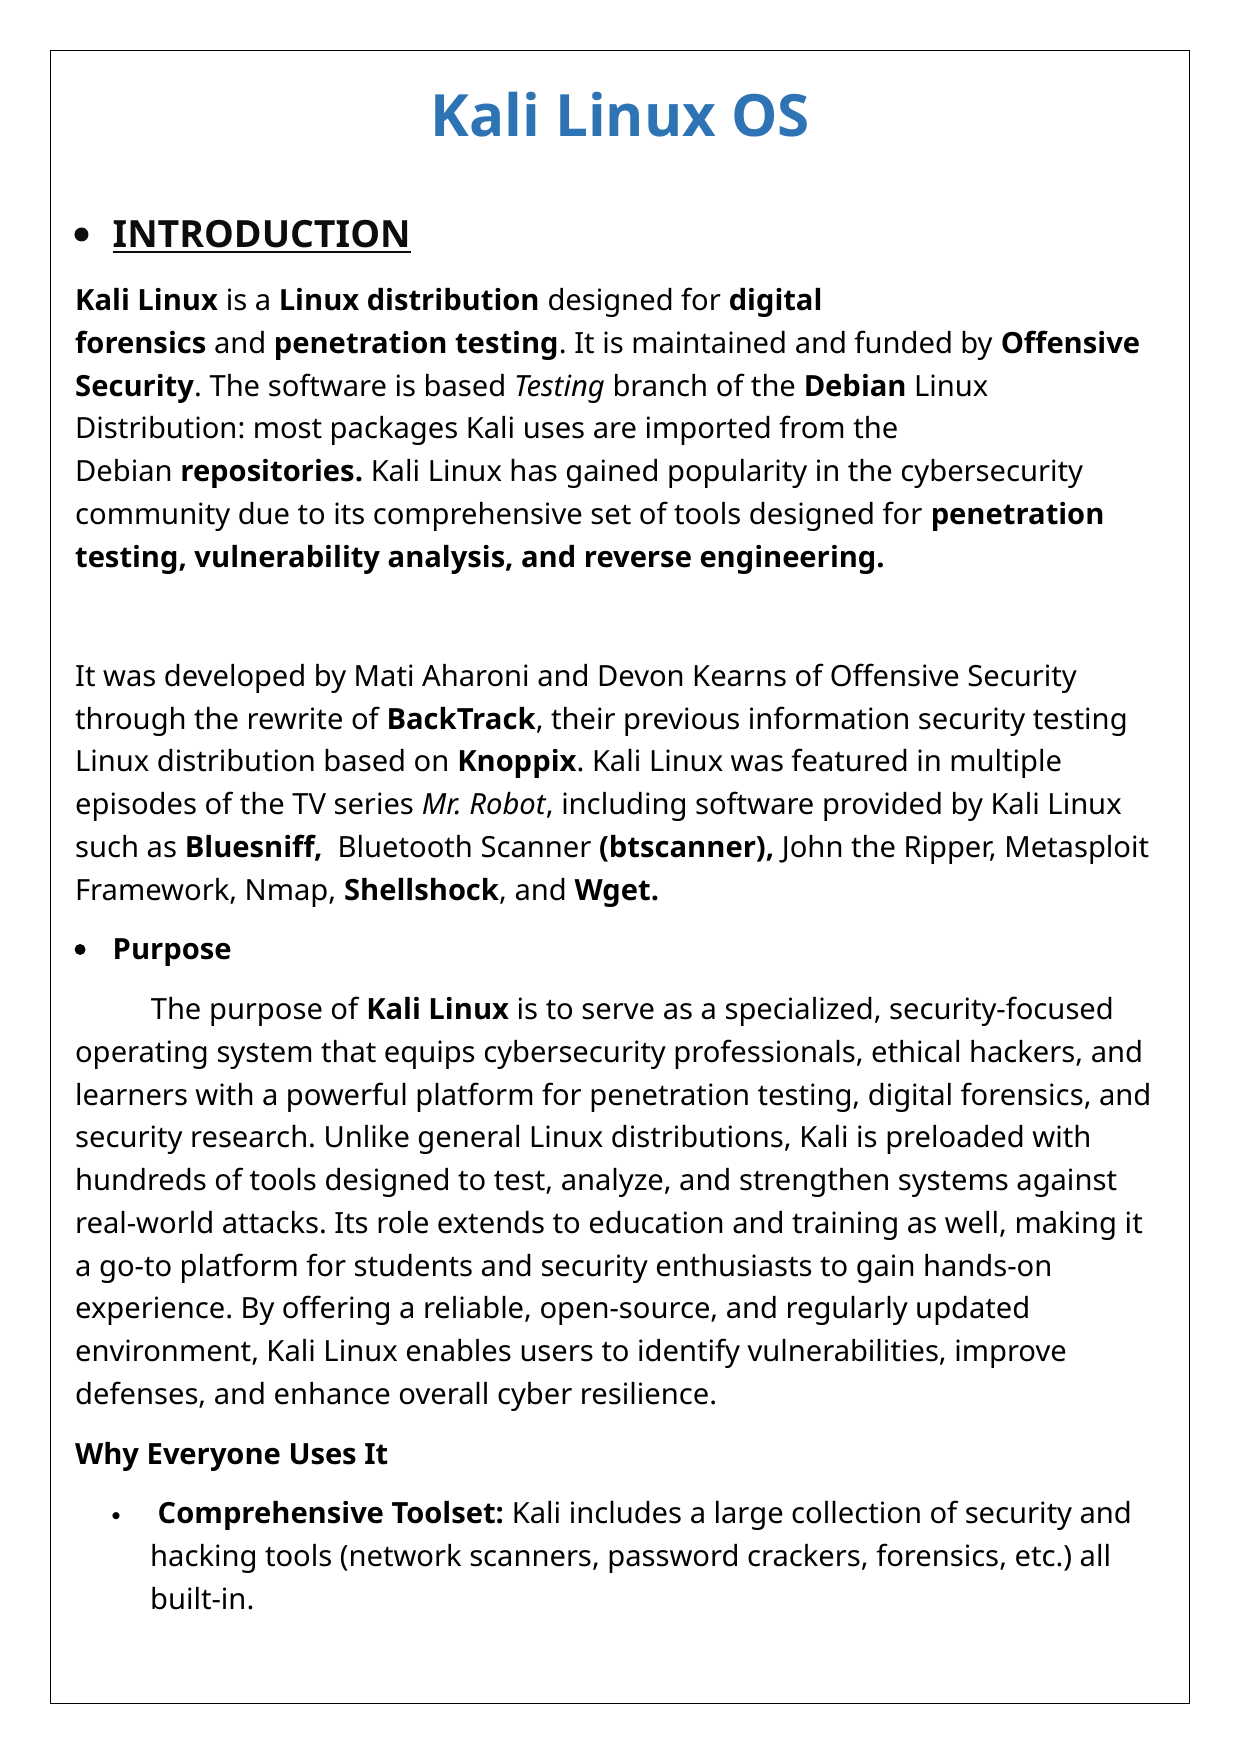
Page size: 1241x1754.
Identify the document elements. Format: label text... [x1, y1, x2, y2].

text Kali Linux is a Linux distribution designed for digital forensics and penetration testing. It is maintained and funded by Offensive Security. The software is based Testing branch of the Debian Linux Distribution: most packages Kali uses are imported from the Debian repositories. Kali Linux has gained popularity in the cybersecurity community due to its comprehensive set of tools designed for penetration testing, vulnerability analysis, and reverse engineering. [75, 279, 1165, 576]
text The purpose of Kali Linux is to serve as a specialized, security-focused operating system that equips cybersecurity professionals, ethical hackers, and learners with a powerful platform for penetration testing, digital forensics, and security research. Unlike general Linux distributions, Kali is preloaded with hundreds of tools designed to test, analyze, and strengthen systems against real-world attacks. Its role extends to education and training as well, making it a go-to platform for students and security enthusiasts to gain hands-on experience. By offering a reliable, open-source, and regularly updated environment, Kali Linux enables users to identify vulnerabilities, improve defenses, and enhance overall cyber resilience. [75, 988, 1165, 1413]
list Purpose [75, 929, 1165, 968]
text Why Everyone Uses It [75, 1433, 1165, 1473]
list Comprehensive Toolset: Kali includes a large collection of security and hacking tools (network scanners, password crackers, forensics, etc.) all built-in. [112, 1492, 1165, 1618]
list INTRODUCTION [75, 207, 1165, 258]
text It was developed by Mati Aharoni and Devon Kearns of Offensive Security through the rewrite of BackTrack, their previous information security testing Linux distribution based on Knoppix. Kali Linux was featured in multiple episodes of the TV series Mr. Robot, including software provided by Kali Linux such as Bluesniff, Bluetooth Scanner (btscanner), John the Ripper, Metasploit Framework, Nmap, Shellshock, and Wget. [75, 655, 1165, 909]
